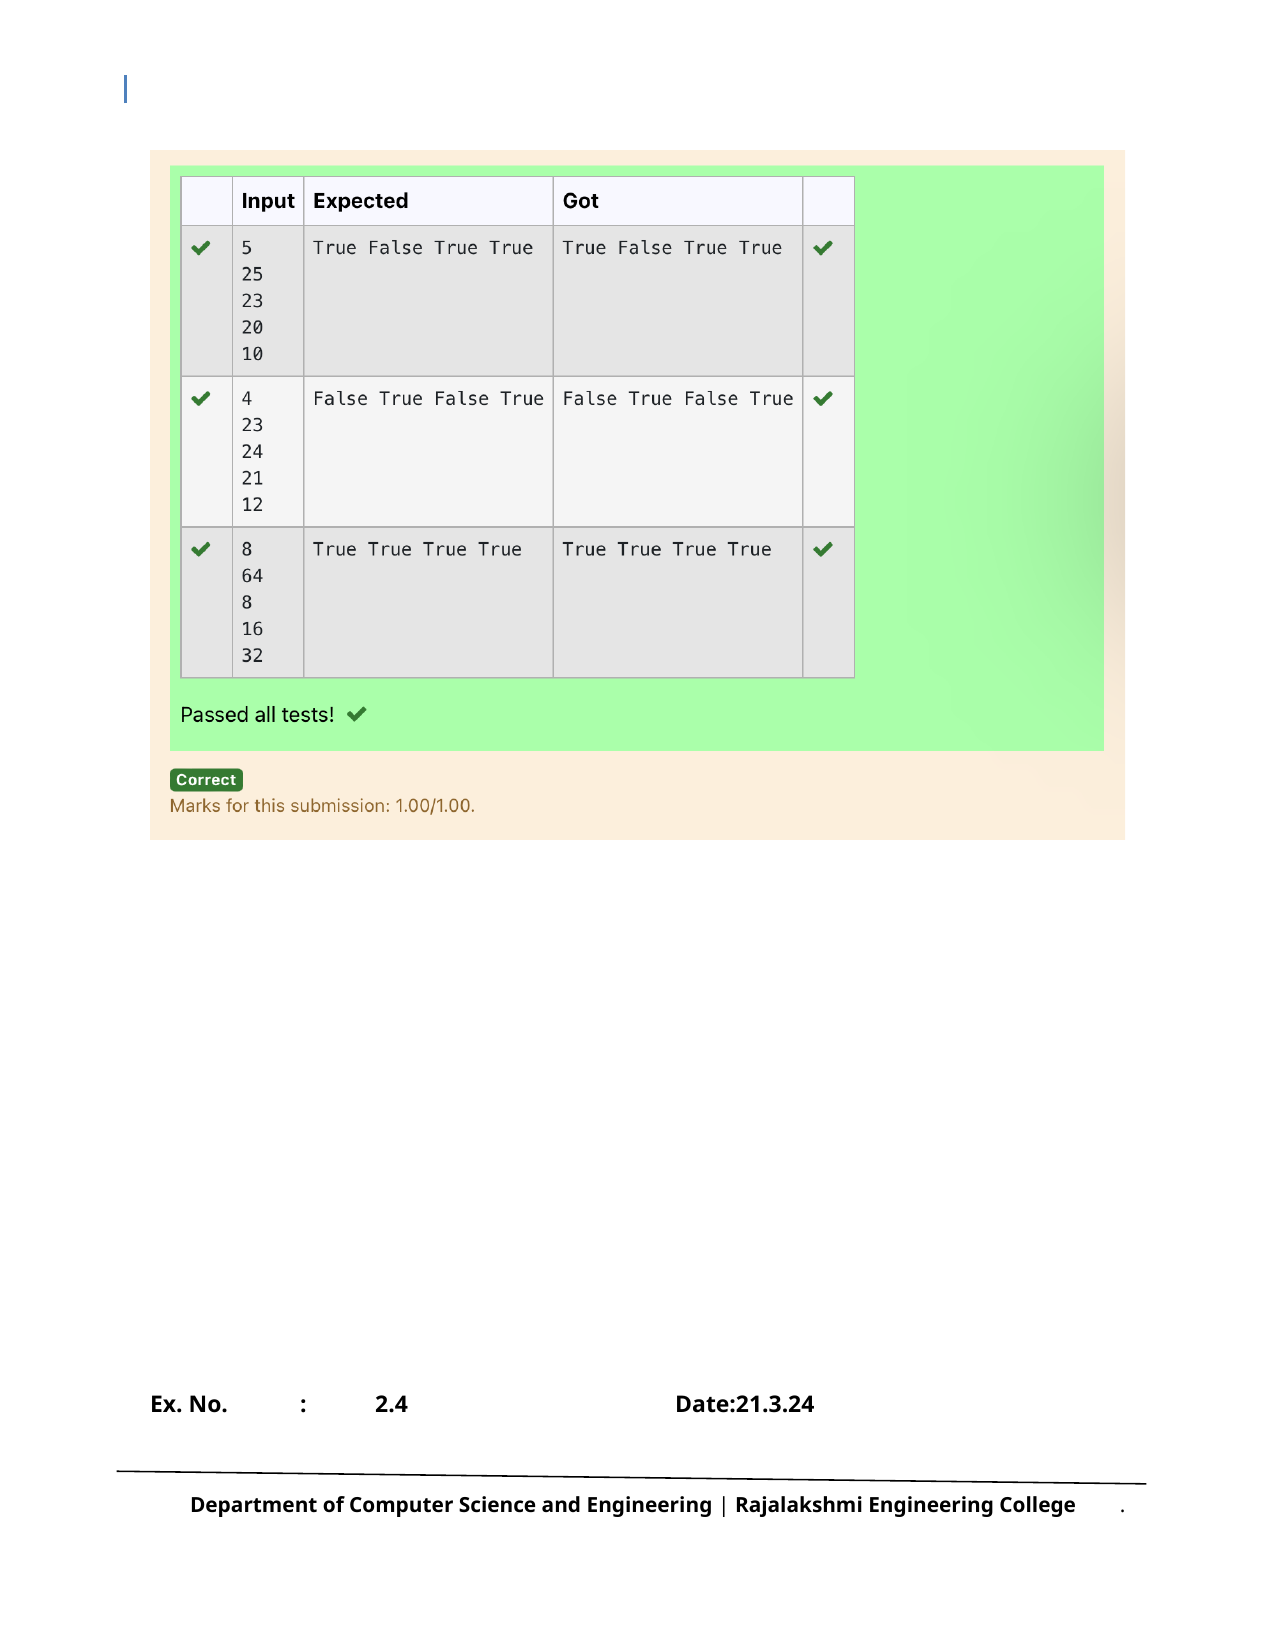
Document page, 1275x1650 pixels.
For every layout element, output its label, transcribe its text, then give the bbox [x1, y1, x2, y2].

text Ex. No. : 2.4 Date:21.3.24 [150, 1388, 1125, 1419]
picture [150, 150, 1125, 840]
